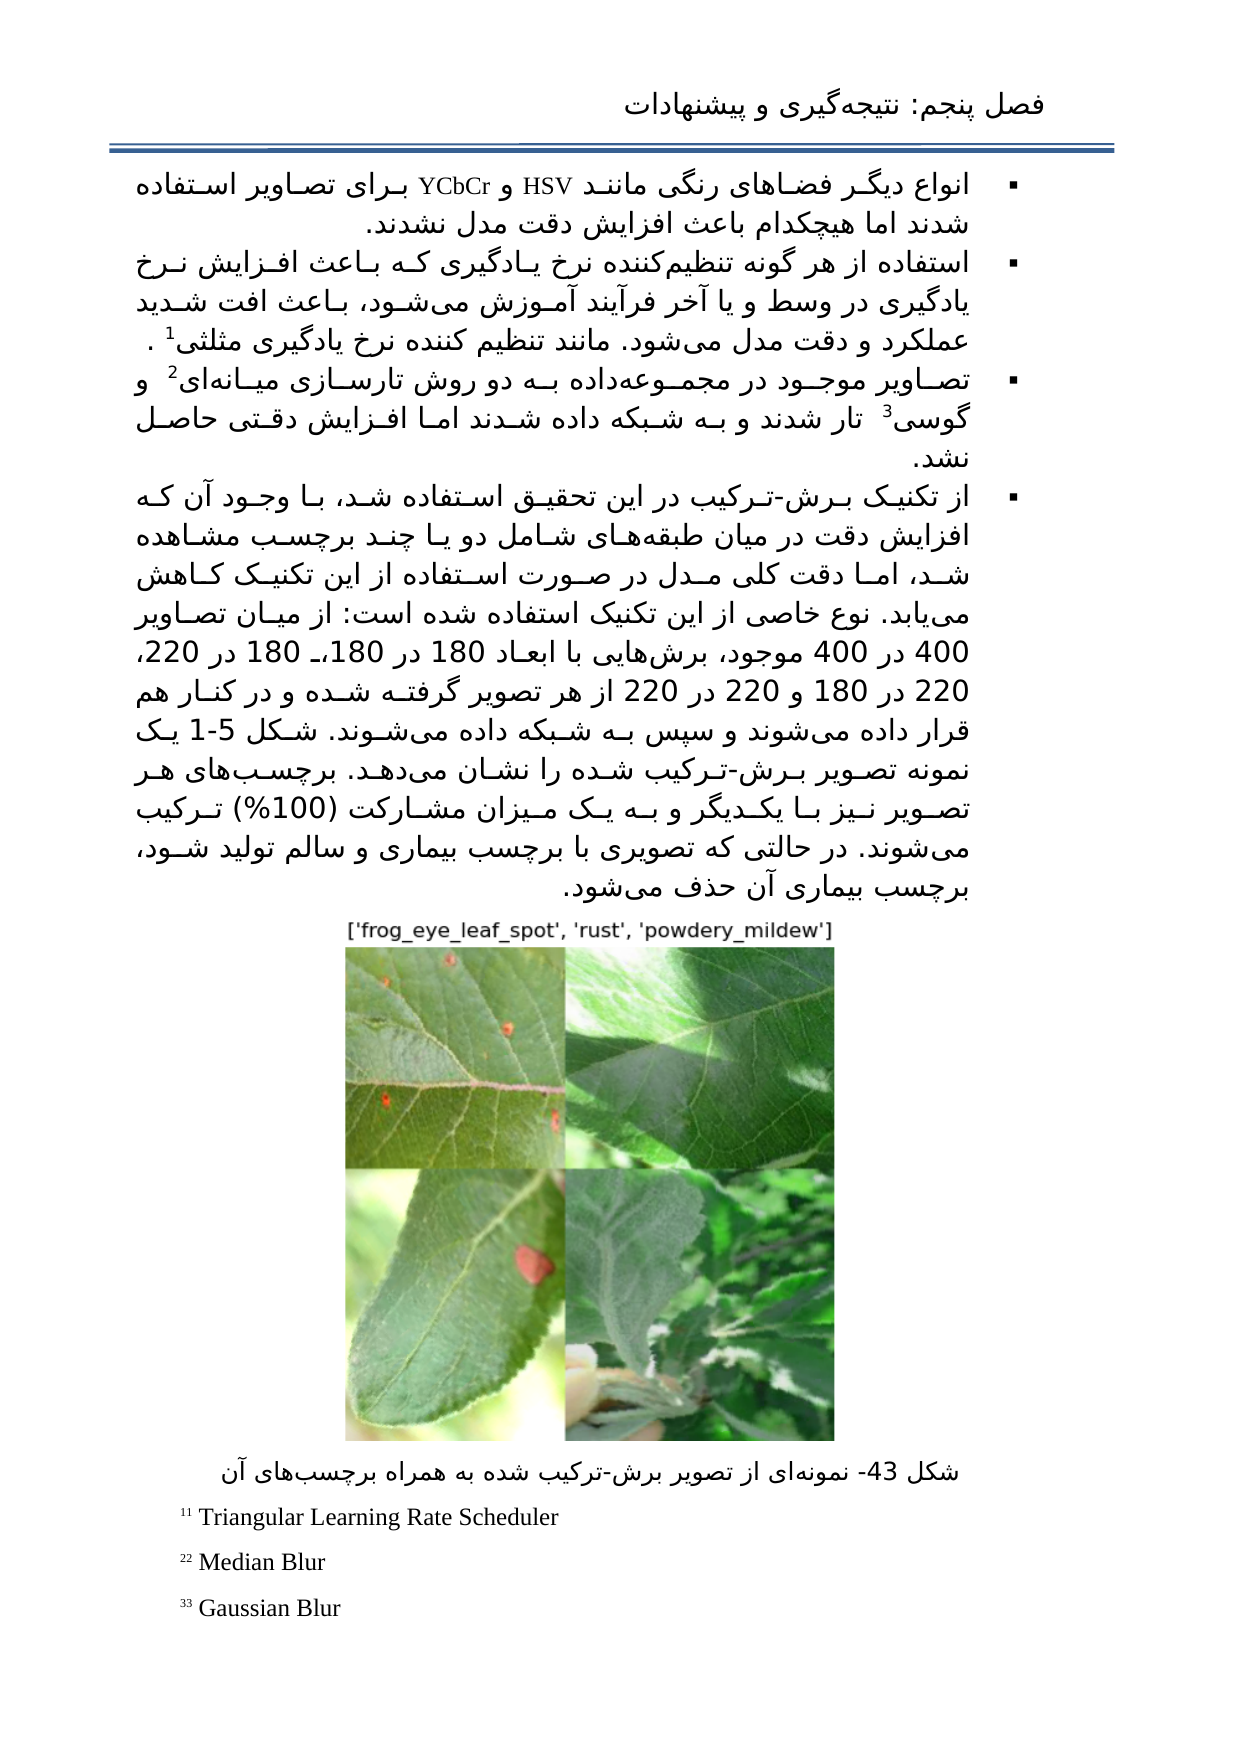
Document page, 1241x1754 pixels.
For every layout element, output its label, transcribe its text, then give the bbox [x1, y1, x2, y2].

picture [345, 920, 835, 1441]
list استفاده از هر گونه تنظیم‌کننده نرخ یادگیری که باعث افزایش نرخ یادگیری در وسط و یا آخر فرآیند آموزش می‌شود، باعث افت شدید عملکرد و دقت مدل می‌شود. مانند تنظیم کننده نرخ یادگیری مثلثی . [135, 246, 1008, 357]
list از تکنیک برش-ترکیب در این تحقیق استفاده شد، با وجود آن که افزایش دقت در میان طبقه‌های شامل دو یا چند برچسب مشاهده شد، اما دقت کلی مدل در صورت استفاده از این تکنیک کاهش می‌یابد. نوع خاصی از این تکنیک استفاده شده است: از میان تصاویر400 در 400 موجود، برش‌هایی با ابعاد 180 در 180، 180 در 220، 220 در 180 و 220 در 220 از هر تصویر گرفته شده و در کنار هم قرار داده می‌شوند و سپس به شبکه داده می‌شوند. شکل 5-1 یک نمونه تصویر برش-ترکیب شده را نشان می‌دهد. برچسب‌های هر تصویر نیز با یکدیگر و به یک میزان مشارکت (100%) ترکیب می‌شوند. در حالتی که تصویری با برچسب بیماری و سالم تولید شود، برچسب بیماری آن حذف می‌شود. [135, 479, 1008, 903]
table_header [143, 920, 1082, 1457]
list تصاویر موجود در مجموعه‌داده به دو روش تارسازی میانه‌ای و گوسی تار شدند و به شبکه‌ داده شدند اما افزایش دقتی حاصل نشد. [135, 362, 1008, 474]
list انواع دیگر فضا‌های رنگی مانند HSV و YCbCr برای تصاویر استفاده شدند اما هیچکدام باعث افزایش دقت مدل نشدند. [135, 168, 1008, 241]
